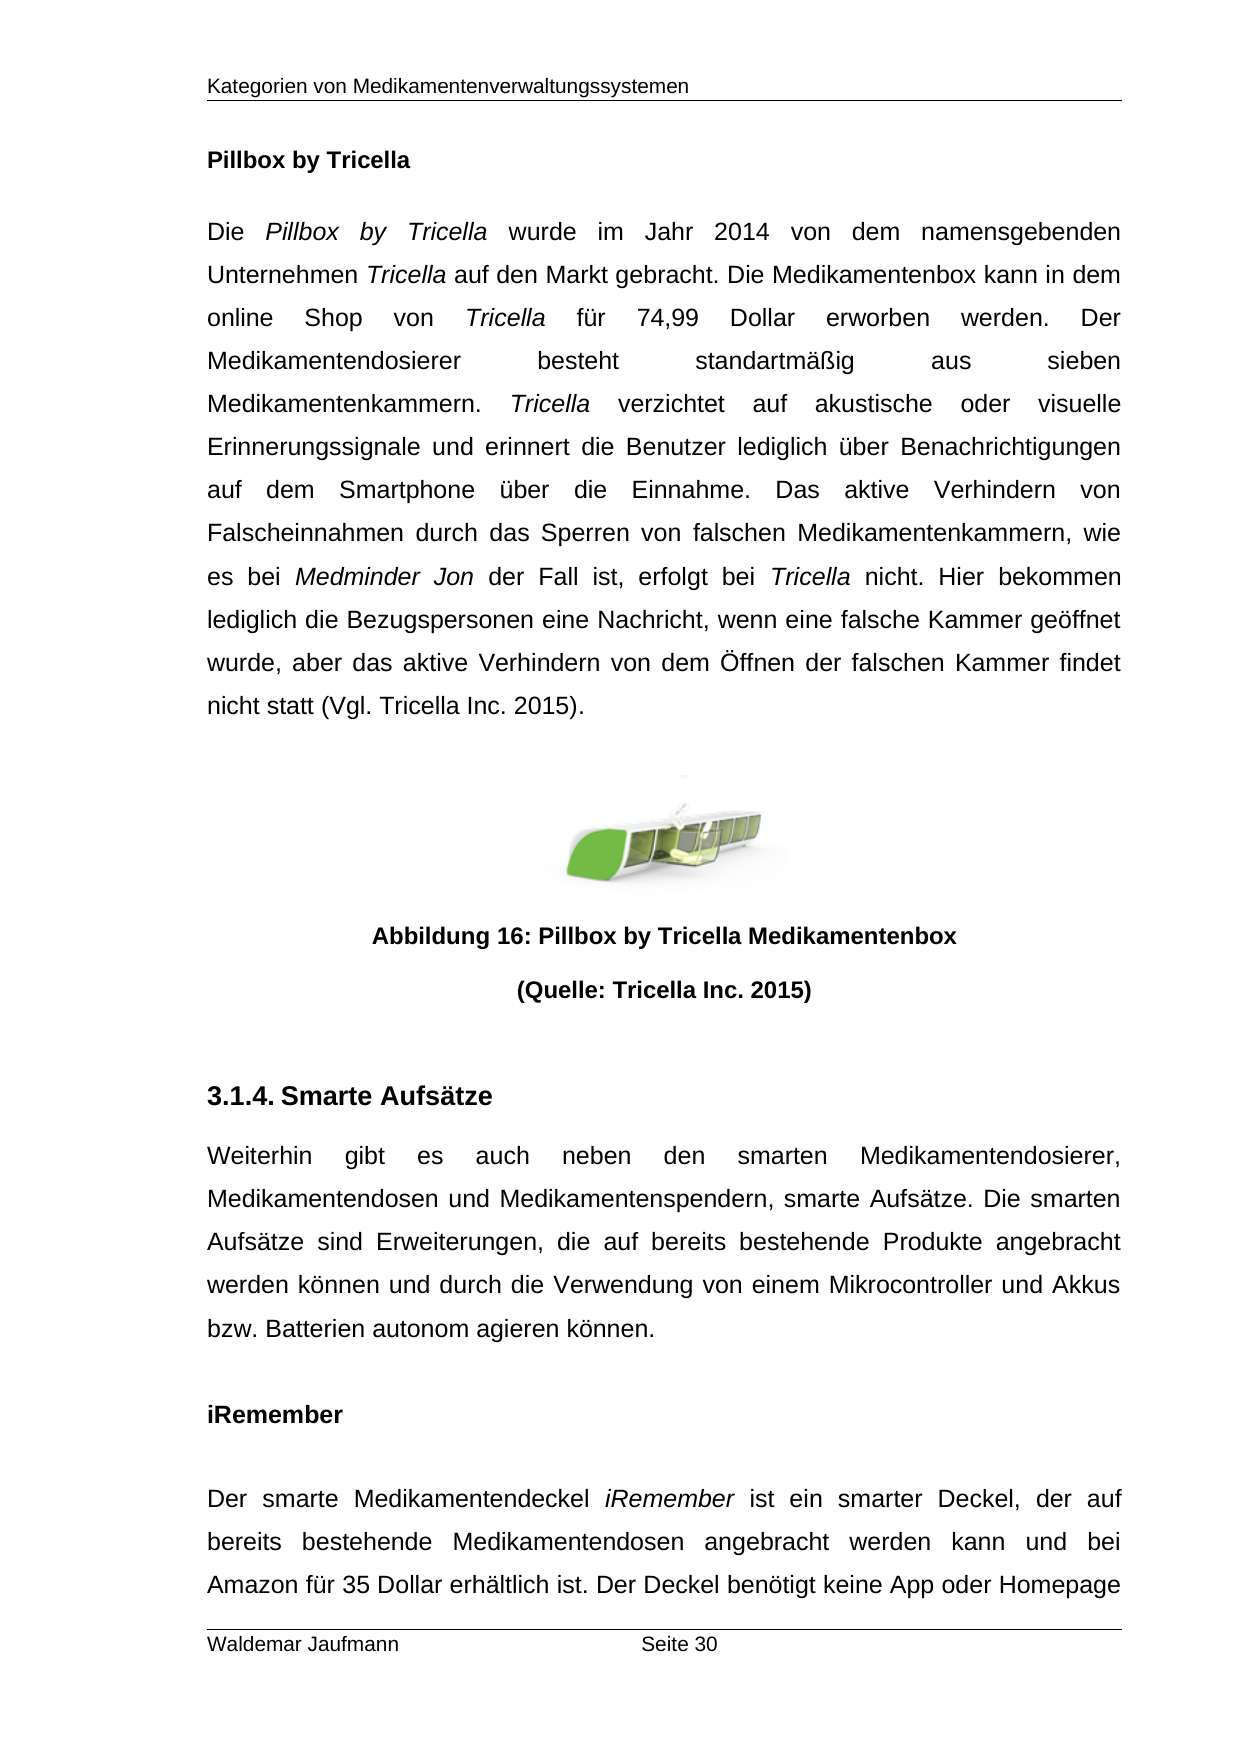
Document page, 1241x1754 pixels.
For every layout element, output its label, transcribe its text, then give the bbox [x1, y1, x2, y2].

text Abbildung 16: Pillbox by Tricella Medikamentenbox [207, 922, 1122, 949]
picture [539, 775, 790, 910]
text Die Pillbox by Tricella wurde im Jahr 2014 von dem namensgebenden Unternehmen Tricella auf den Markt gebracht. Die Medikamentenbox kann in dem online Shop von Tricella für 74,99 Dollar erworben werden. Der Medikamentendosierer besteht standartmäßig aus sieben Medikamentenkammern. Tricella verzichtet auf akustische oder visuelle Erinnerungssignale und erinnert die Benutzer lediglich über Benachrichtigungen auf dem Smartphone über die Einnahme. Das aktive Verhindern von Falscheinnahmen durch das Sperren von falschen Medikamentenkammern, wie es bei Medminder Jon der Fall ist, erfolgt bei Tricella nicht. Hier bekommen lediglich die Bezugspersonen eine Nachricht, wenn eine falsche Kammer geöffnet wurde, aber das aktive Verhindern von dem Öffnen der falschen Kammer findet nicht statt (Vgl. Tricella Inc. 2015). [207, 216, 1122, 719]
text iRemember [207, 1400, 1122, 1428]
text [207, 1484, 1122, 1599]
text (Quelle: Tricella Inc. 2015) [207, 976, 1122, 1003]
text Pillbox by Tricella [207, 146, 1122, 173]
subtitle Smarte Aufsätze [207, 1079, 1122, 1112]
text Weiterhin gibt es auch neben den smarten Medikamentendosierer, Medikamentendosen und Medikamentenspendern, smarte Aufsätze. Die smarten Aufsätze sind Erweiterungen, die auf bereits bestehende Produkte angebracht werden können und durch die Verwendung von einem Mikrocontroller und Akkus bzw. Batterien autonom agieren können. [207, 1141, 1122, 1342]
